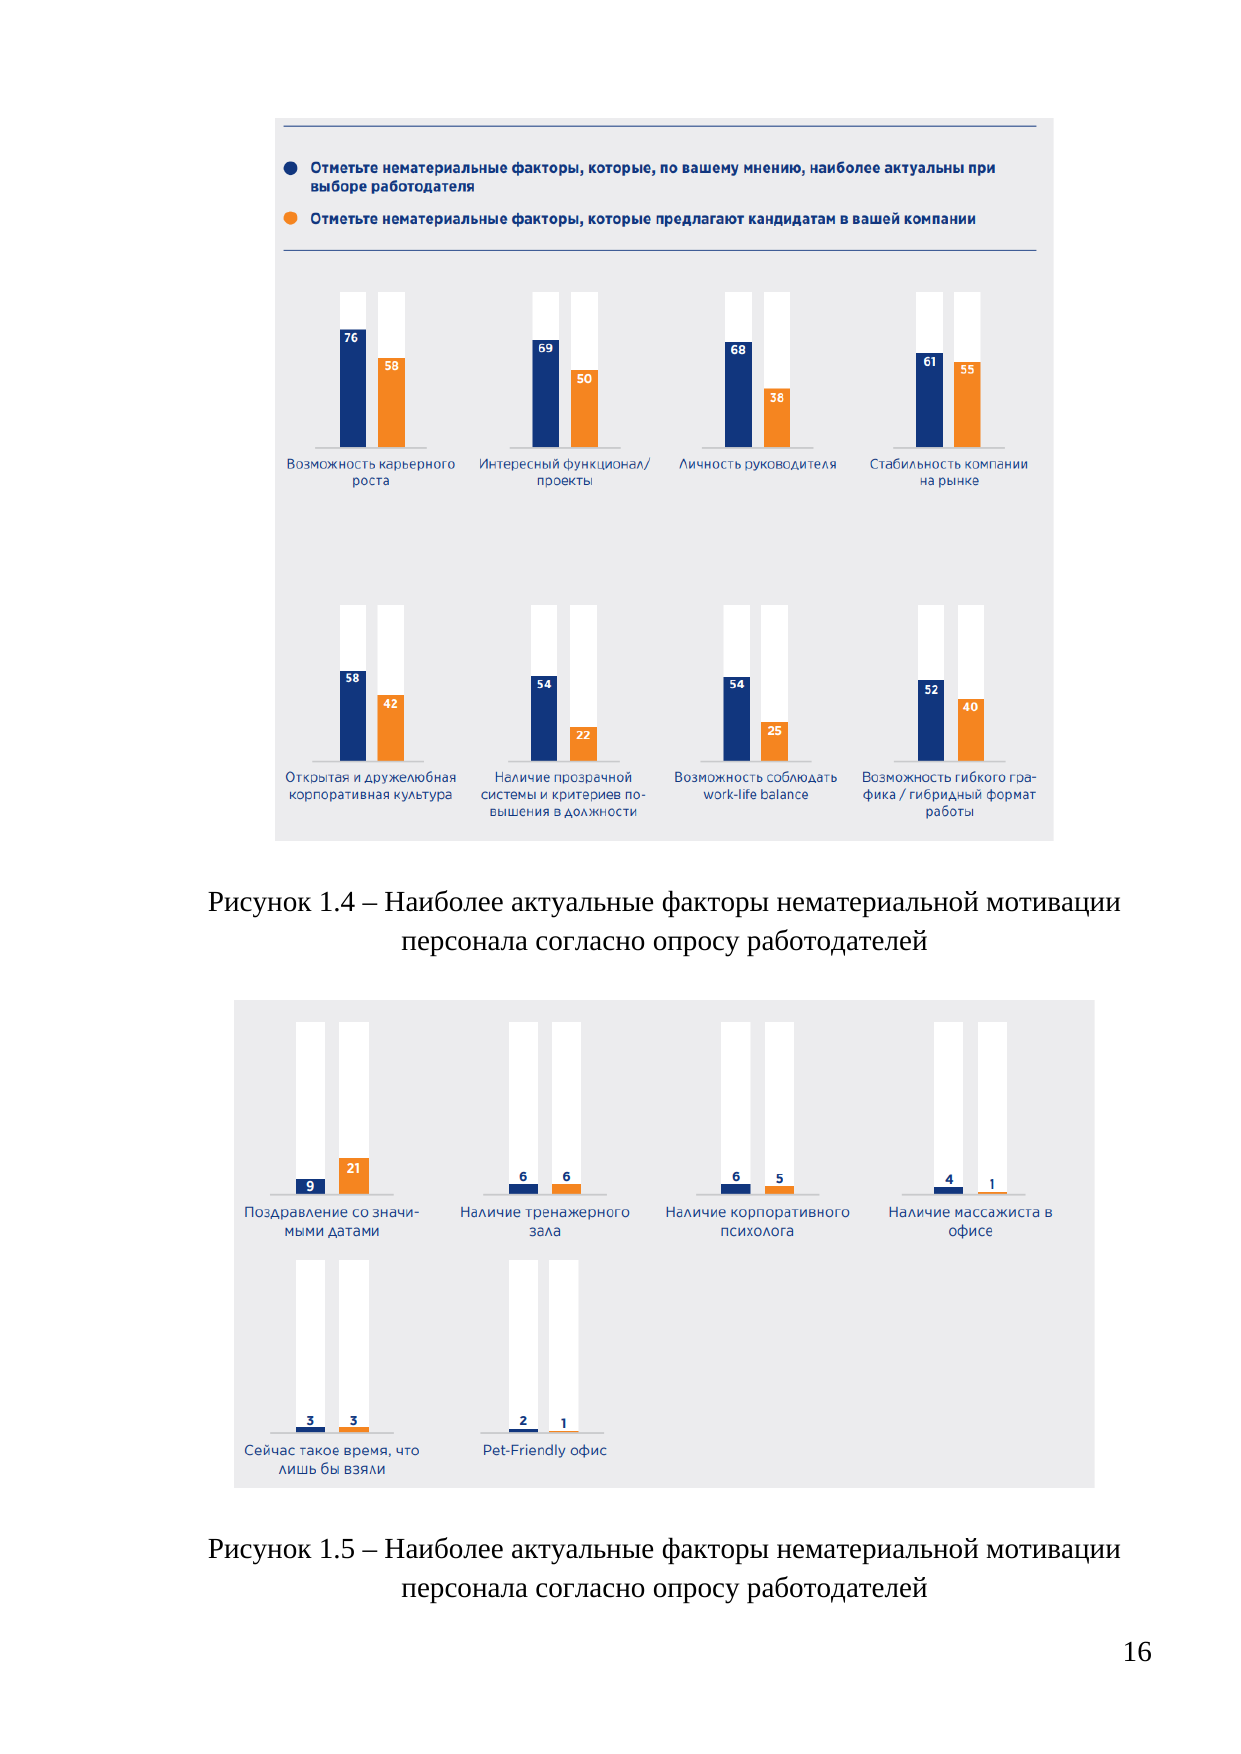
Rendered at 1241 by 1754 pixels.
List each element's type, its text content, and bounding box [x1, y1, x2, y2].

text Рисунок 1.5 – Наиболее актуальные факторы нематериальной мотивации персонала согласно опросу работодателей [177, 1531, 1152, 1603]
text Рисунок 1.4 – Наиболее актуальные факторы нематериальной мотивации персонала согласно опросу работодателей [177, 884, 1152, 957]
picture [234, 1000, 1095, 1488]
picture [275, 118, 1054, 841]
